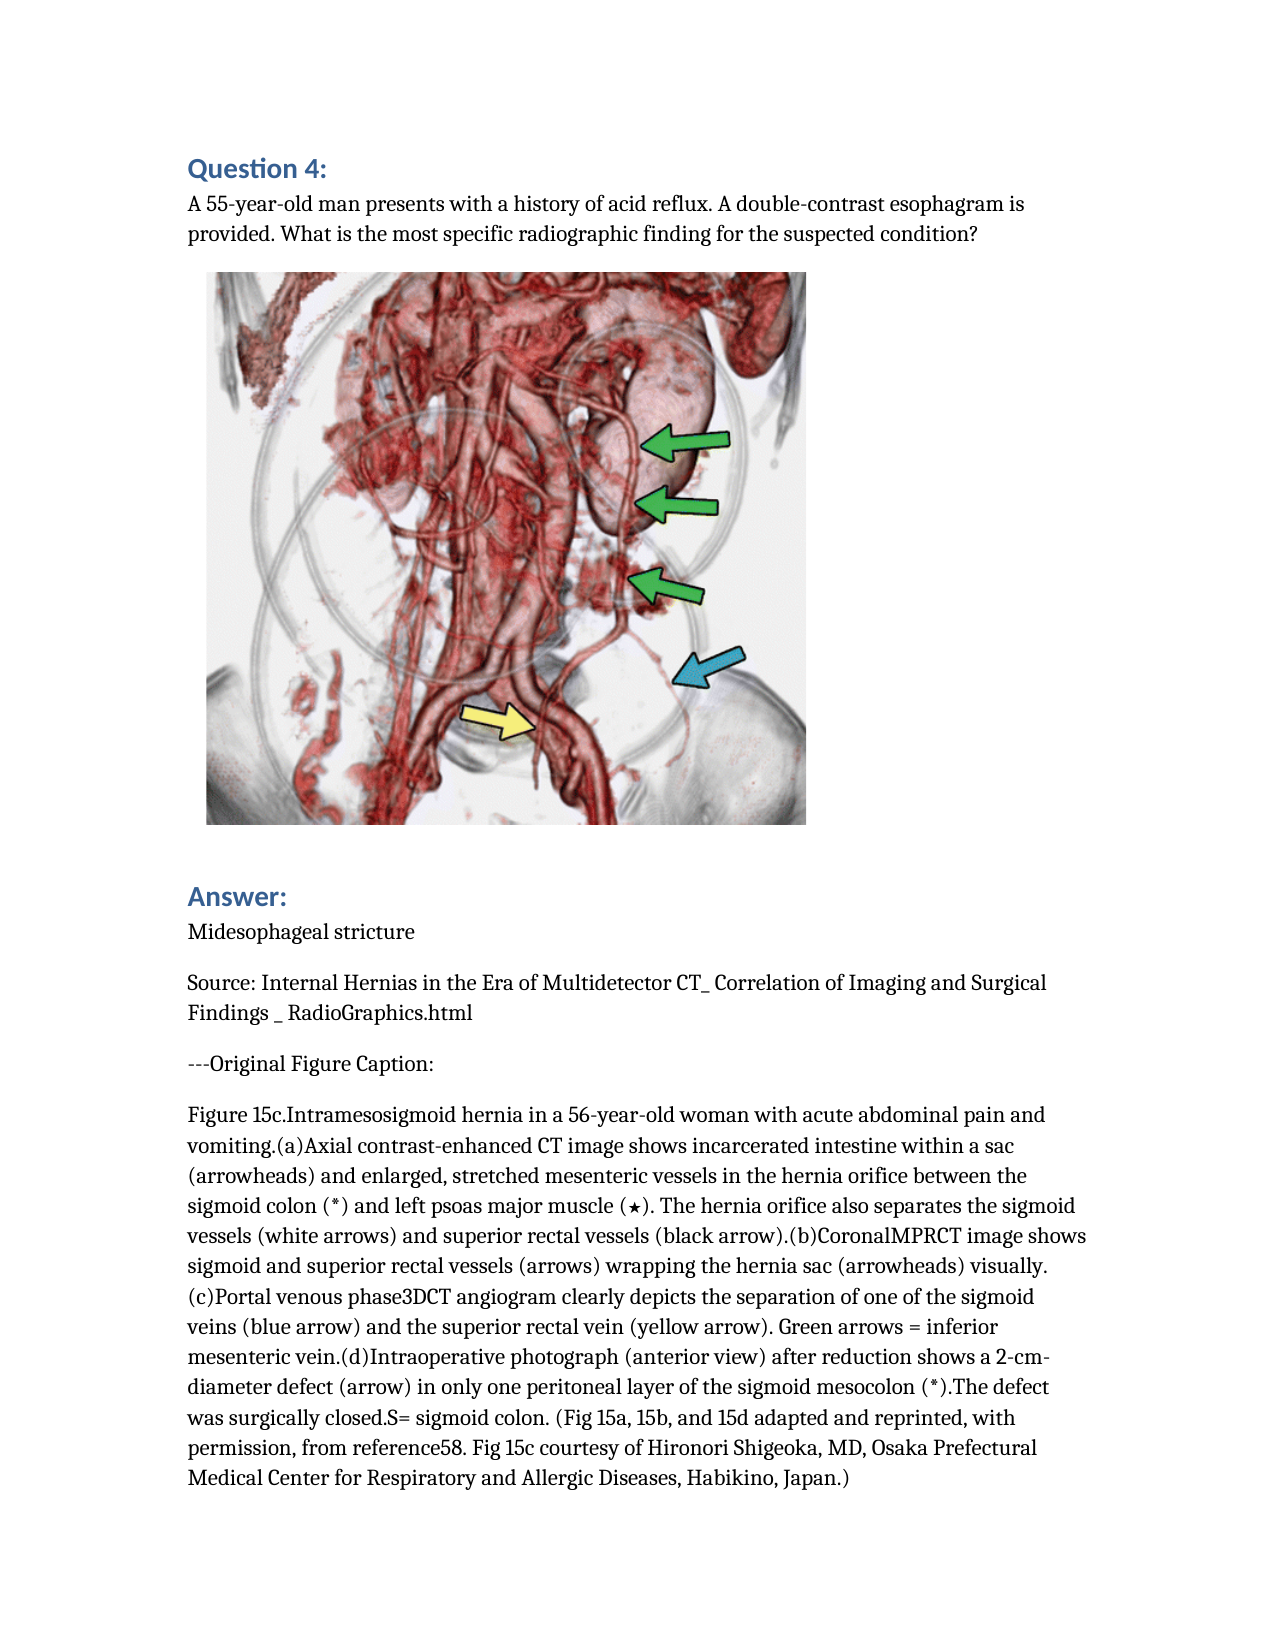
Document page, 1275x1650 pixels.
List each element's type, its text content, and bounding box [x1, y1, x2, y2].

text Midesophageal stricture [187, 919, 1087, 945]
text Figure 15c.Intramesosigmoid hernia in a 56-year-old woman with acute abdominal pain and vomiting.(a)Axial contrast-enhanced CT image shows incarcerated intestine within a sac (arrowheads) and enlarged, stretched mesenteric vessels in the hernia orifice between the sigmoid colon (*) and left psoas major muscle (★). The hernia orifice also separates the sigmoid vessels (white arrows) and superior rectal vessels (black arrow).(b)CoronalMPRCT image shows sigmoid and superior rectal vessels (arrows) wrapping the hernia sac (arrowheads) visually.(c)Portal venous phase3DCT angiogram clearly depicts the separation of one of the sigmoid veins (blue arrow) and the superior rectal vein (yellow arrow). Green arrows = inferior mesenteric vein.(d)Intraoperative photograph (anterior view) after reduction shows a 2-cm-diameter defect (arrow) in only one peritoneal layer of the sigmoid mesocolon (*).The defect was surgically closed.S= sigmoid colon. (Fig 15a, 15b, and 15d adapted and reprinted, with permission, from reference58. Fig 15c courtesy of Hironori Shigeoka, MD, Osaka Prefectural Medical Center for Respiratory and Allergic Diseases, Habikino, Japan.) [187, 1102, 1087, 1491]
text Source: Internal Hernias in the Era of Multidetector CT_ Correlation of Imaging and Surgical Findings _ RadioGraphics.html [187, 970, 1087, 1027]
subtitle Question 4: [187, 150, 1087, 186]
text A 55-year-old man presents with a history of acid reflux. A double-contrast esophagram is provided. What is the most specific radiographic finding for the suspected condition? [187, 191, 1087, 247]
subtitle Answer: [187, 878, 1087, 914]
text ---Original Figure Caption: [187, 1051, 1087, 1078]
picture [206, 272, 807, 825]
